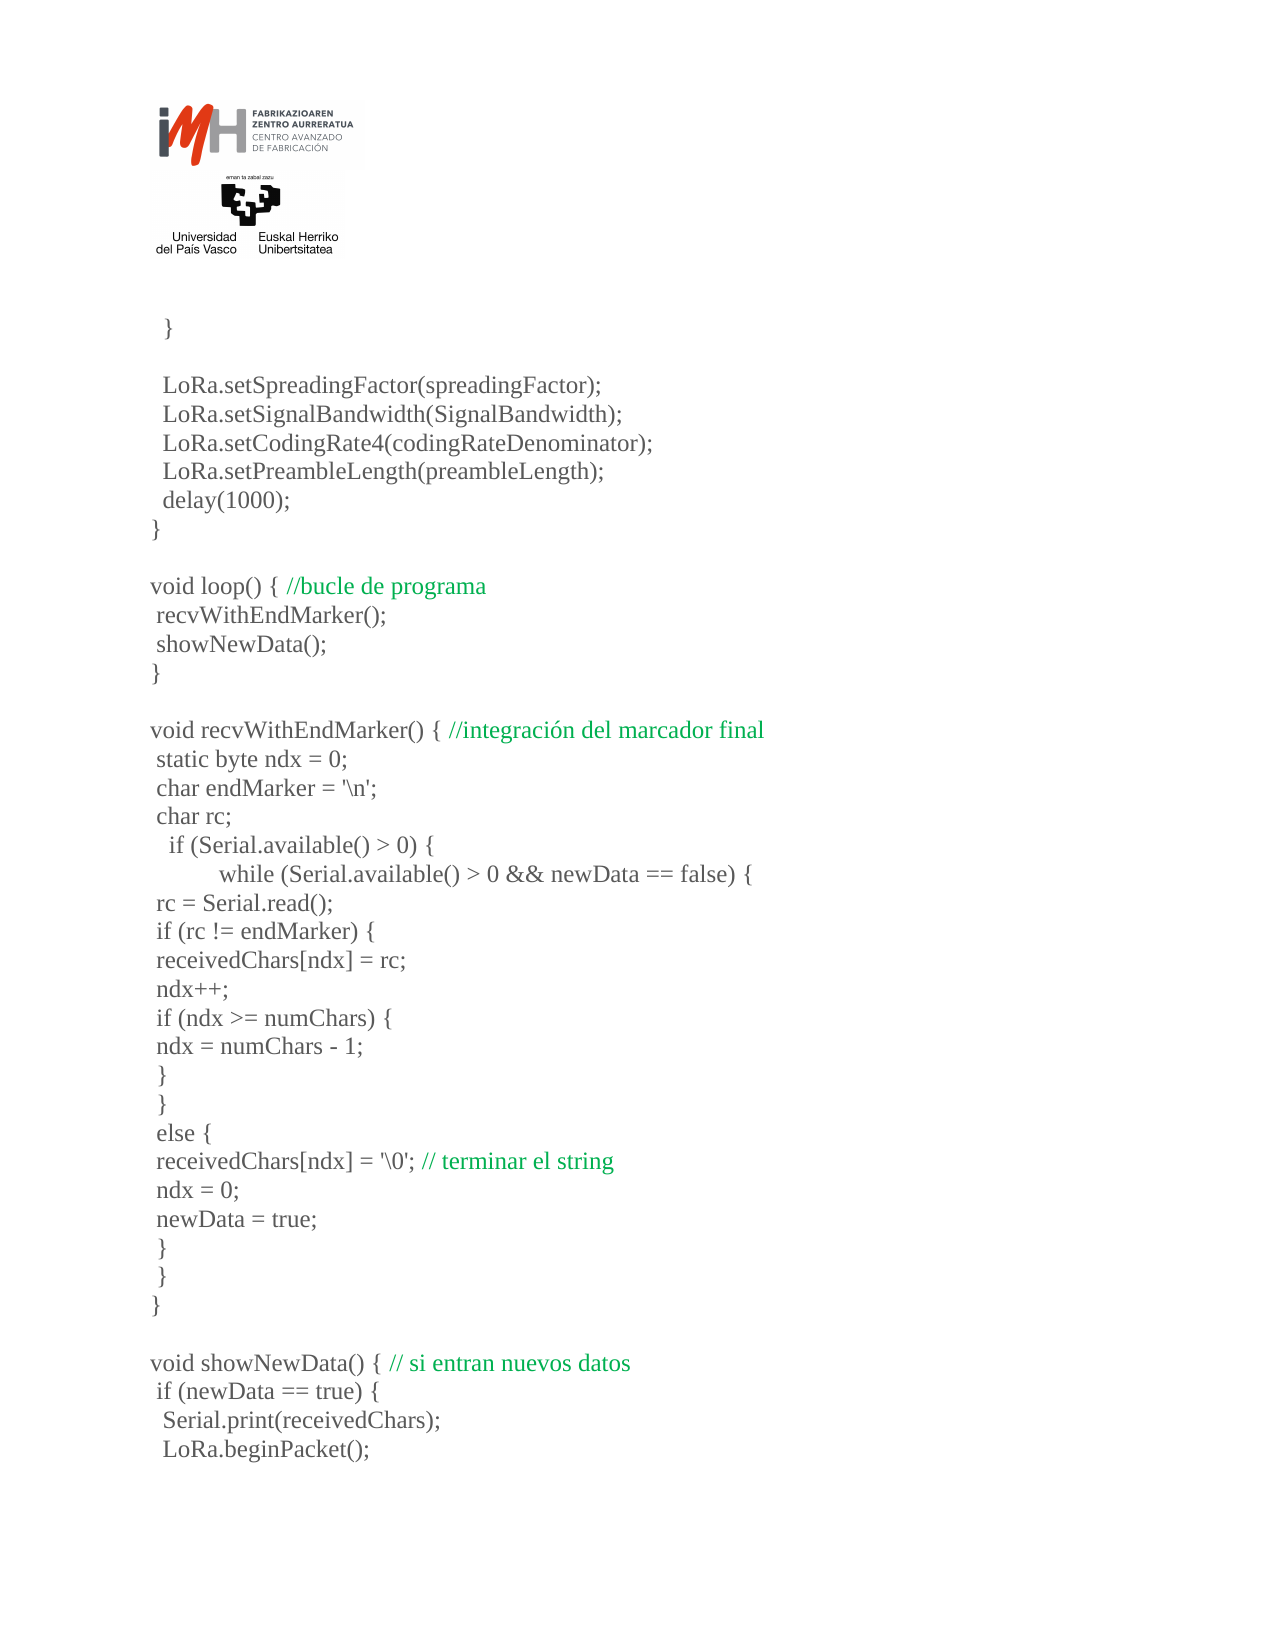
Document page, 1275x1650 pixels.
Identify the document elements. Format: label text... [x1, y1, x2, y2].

text } [150, 514, 1125, 543]
text } [150, 1089, 1125, 1118]
text } [150, 1060, 1125, 1089]
text char endMarker = '\n'; [150, 773, 1125, 801]
text } [150, 313, 1125, 341]
text ndx = numChars - 1; [150, 1031, 1125, 1060]
text if (rc != endMarker) { [150, 916, 1125, 945]
text void loop() { //bucle de programa [150, 571, 1125, 600]
text LoRa.setSignalBandwidth(SignalBandwidth); [150, 399, 1125, 428]
text LoRa.setCodingRate4(codingRateDenominator); [150, 428, 1125, 456]
text LoRa.setPreambleLength(preambleLength); [150, 456, 1125, 485]
text void recvWithEndMarker() { //integración del marcador final [150, 715, 1125, 744]
text else { [150, 1118, 1125, 1146]
text char rc; [150, 801, 1125, 830]
text delay(1000); [150, 485, 1125, 514]
text } [150, 1261, 1125, 1290]
text while (Serial.available() > 0 && newData == false) { [150, 859, 1125, 888]
text } [150, 1290, 1125, 1319]
text LoRa.beginPacket(); [150, 1434, 1125, 1463]
text void showNewData() { // si entran nuevos datos [150, 1348, 1125, 1376]
text receivedChars[ndx] = '\0'; // terminar el string [150, 1146, 1125, 1175]
text LoRa.setSpreadingFactor(spreadingFactor); [150, 370, 1125, 399]
text rc = Serial.read(); [150, 888, 1125, 916]
text showNewData(); [150, 629, 1125, 658]
picture [150, 100, 365, 259]
text } [150, 1233, 1125, 1261]
text if (ndx >= numChars) { [150, 1003, 1125, 1031]
text if (newData == true) { [150, 1376, 1125, 1405]
text static byte ndx = 0; [150, 744, 1125, 773]
text if (Serial.available() > 0) { [150, 830, 1125, 859]
text ndx++; [150, 974, 1125, 1003]
text ndx = 0; [150, 1175, 1125, 1204]
text Serial.print(receivedChars); [150, 1405, 1125, 1434]
text } [150, 658, 1125, 686]
text recvWithEndMarker(); [150, 600, 1125, 629]
text newData = true; [150, 1204, 1125, 1233]
text receivedChars[ndx] = rc; [150, 945, 1125, 974]
